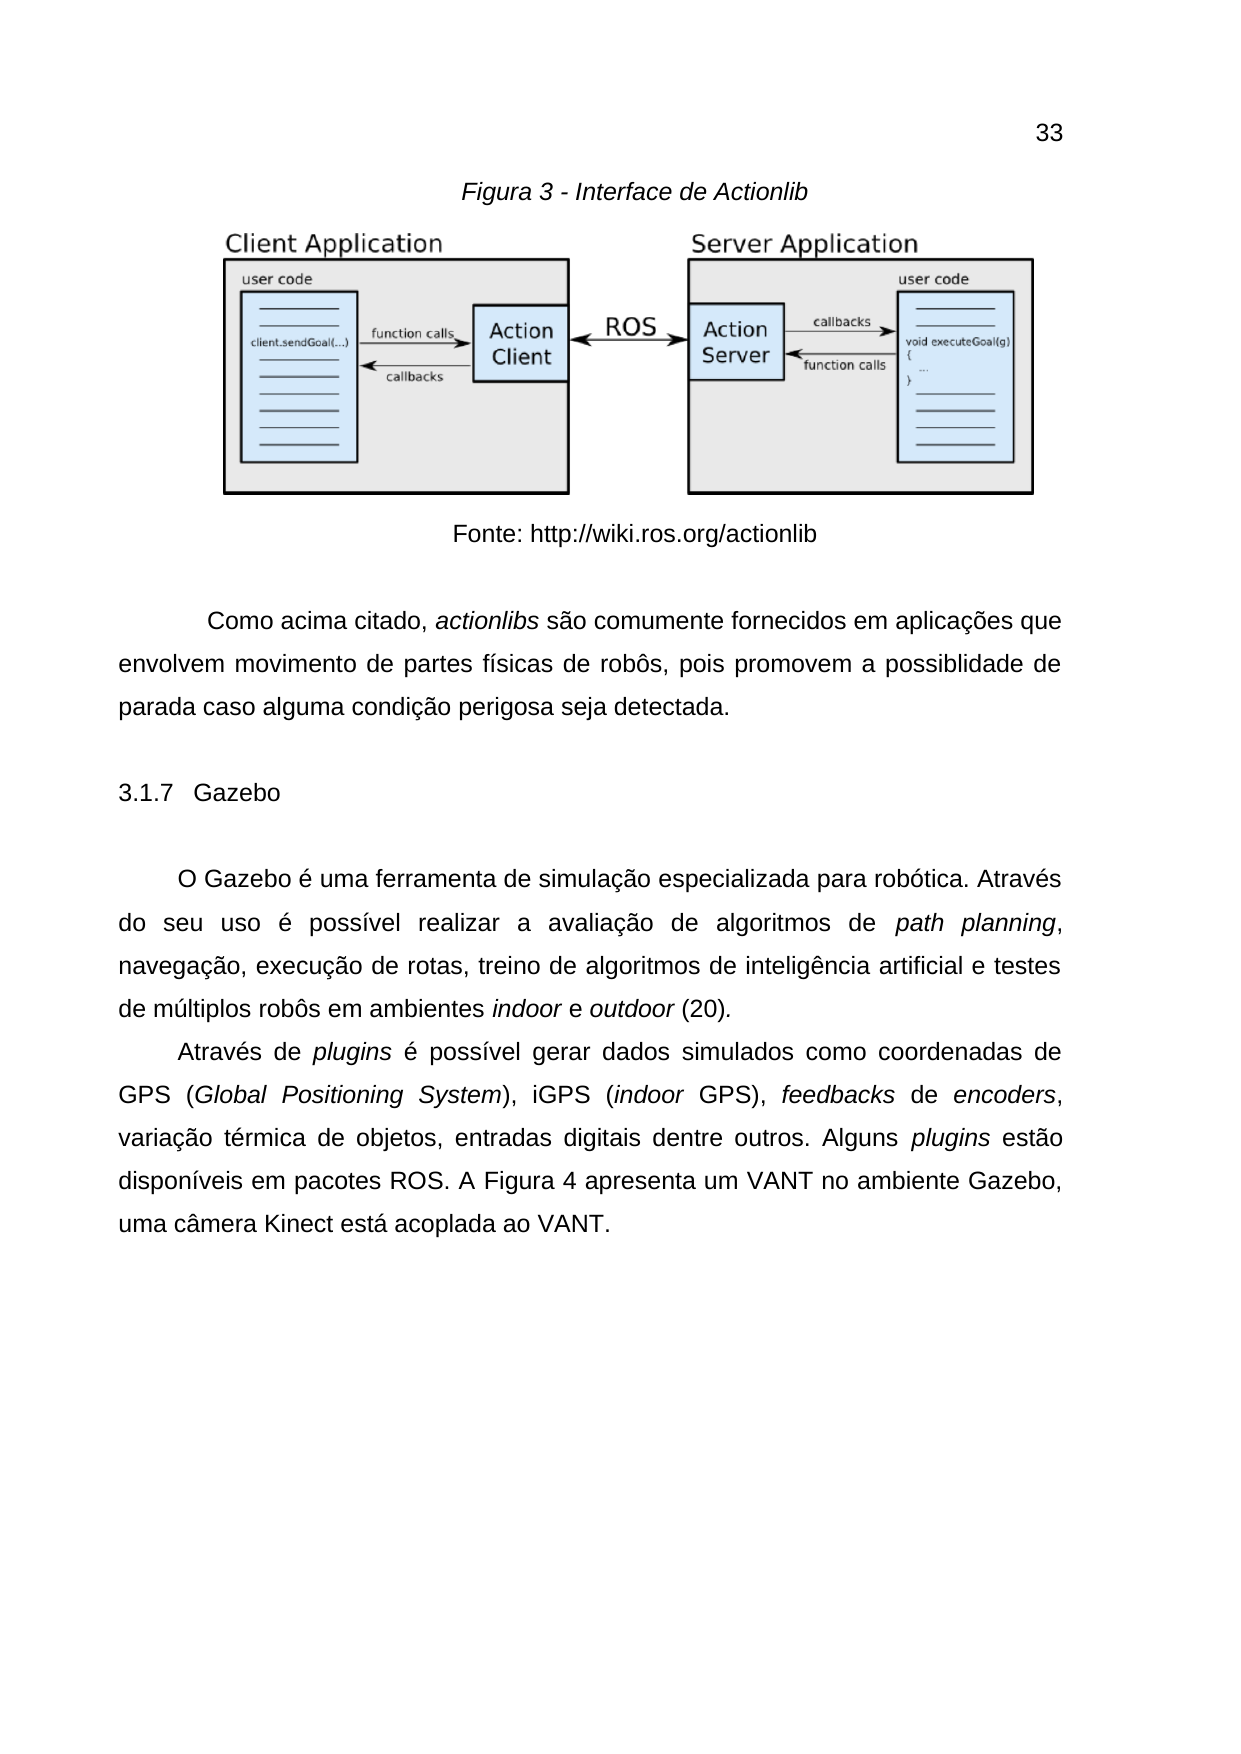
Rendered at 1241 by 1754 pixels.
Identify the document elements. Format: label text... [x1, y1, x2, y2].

text O Gazebo é uma ferramenta de simulação especializada para robótica. Através do seu uso é possível realizar a avaliação de algoritmos de path planning, navegação, execução de rotas, treino de algoritmos de inteligência artificial e testes de múltiplos robôs em ambientes indoor e outdoor . [118, 864, 1063, 1022]
text Fonte: http://wiki.ros.org/actionlib [118, 519, 1063, 548]
picture [213, 220, 1057, 506]
text Figura 3 - Interface de Actionlib [118, 177, 1063, 206]
text Como acima citado, actionlibs são comumente fornecidos em aplicações que envolvem movimento de partes físicas de robôs, pois promovem a possiblidade de parada caso alguma condição perigosa seja detectada. [118, 606, 1063, 721]
subtitle Gazebo [118, 778, 1063, 807]
text Através de plugins é possível gerar dados simulados como coordenadas de GPS (Global Positioning System), iGPS (indoor GPS), feedbacks de encoders, variação térmica de objetos, entradas digitais dentre outros. Alguns plugins estão disponíveis em pacotes ROS. A Figura 4 apresenta um VANT no ambiente Gazebo, uma câmera Kinect está acoplada ao VANT. [118, 1037, 1063, 1238]
